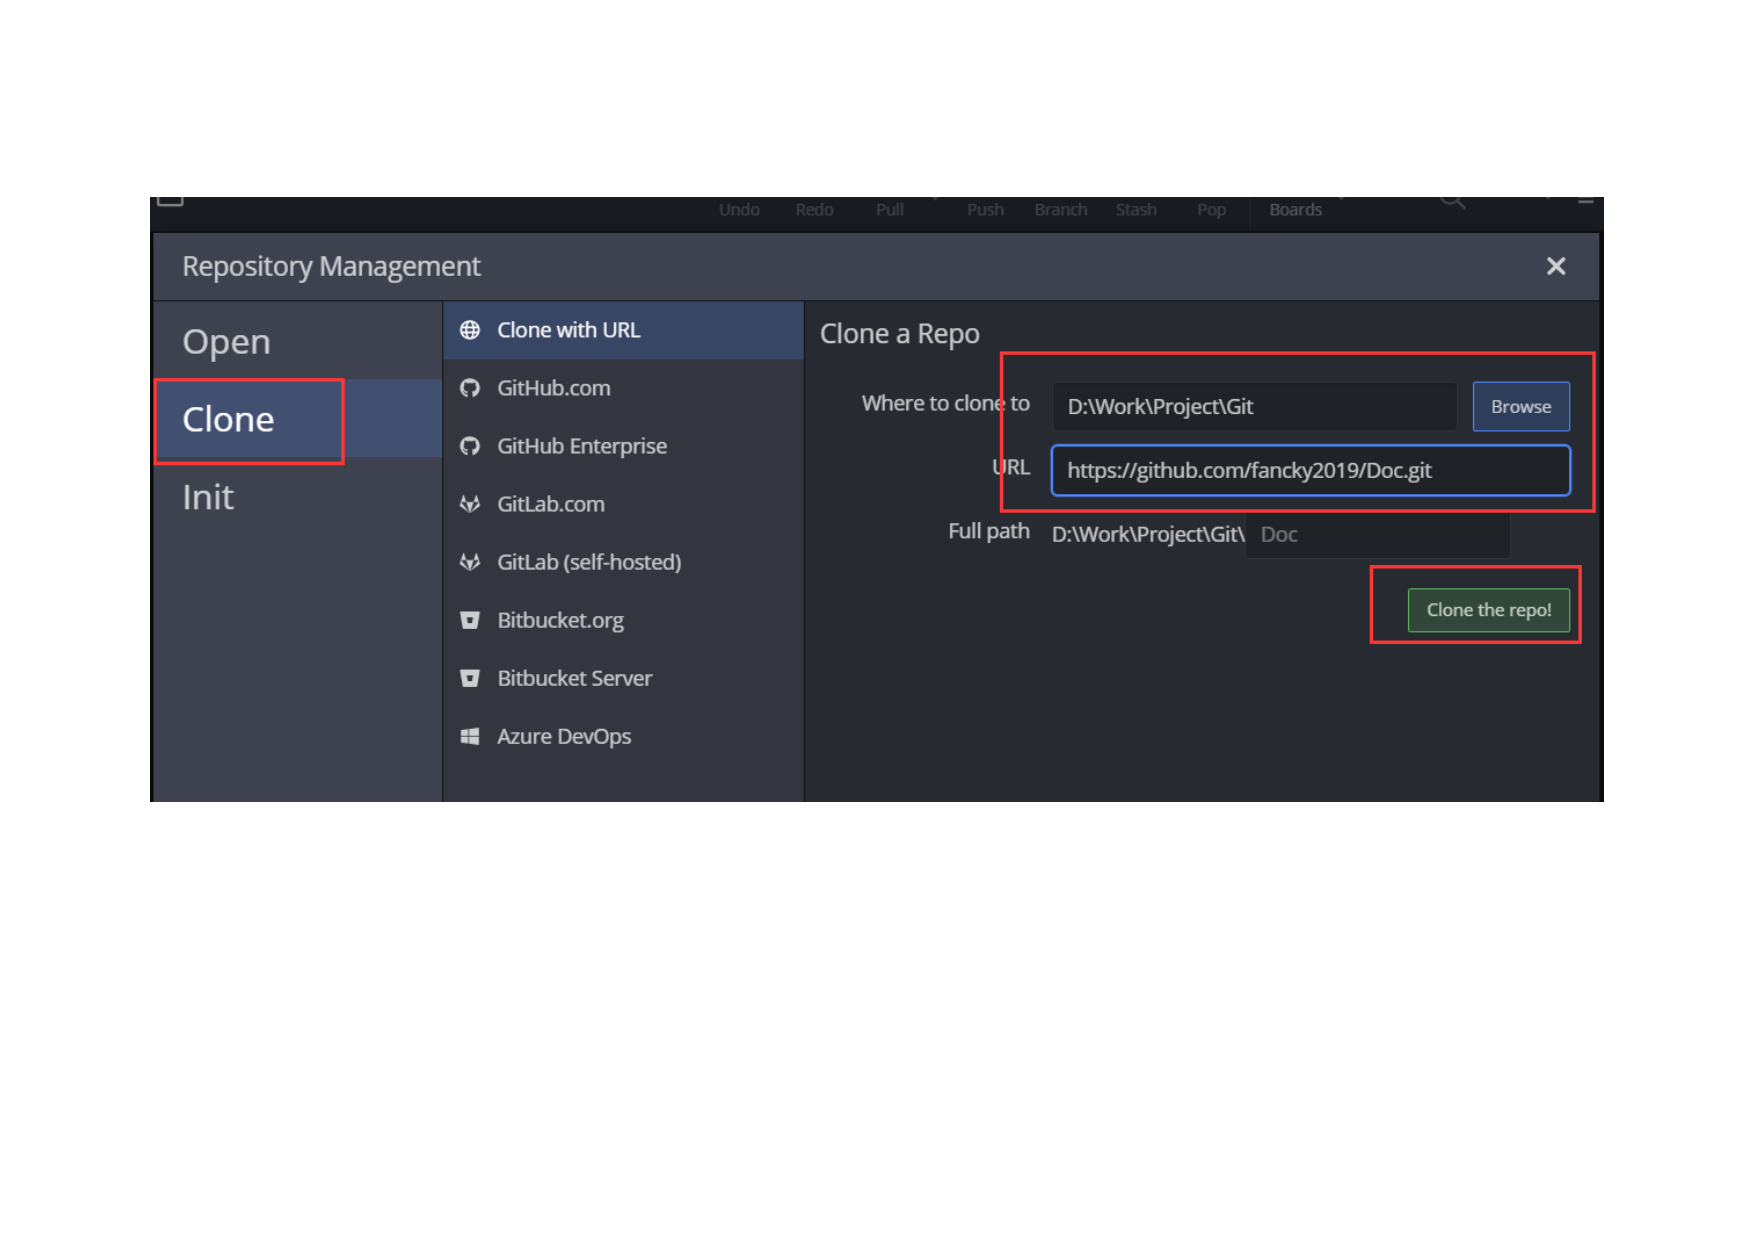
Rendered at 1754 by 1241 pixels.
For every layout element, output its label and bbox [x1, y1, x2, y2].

picture [150, 197, 1604, 802]
